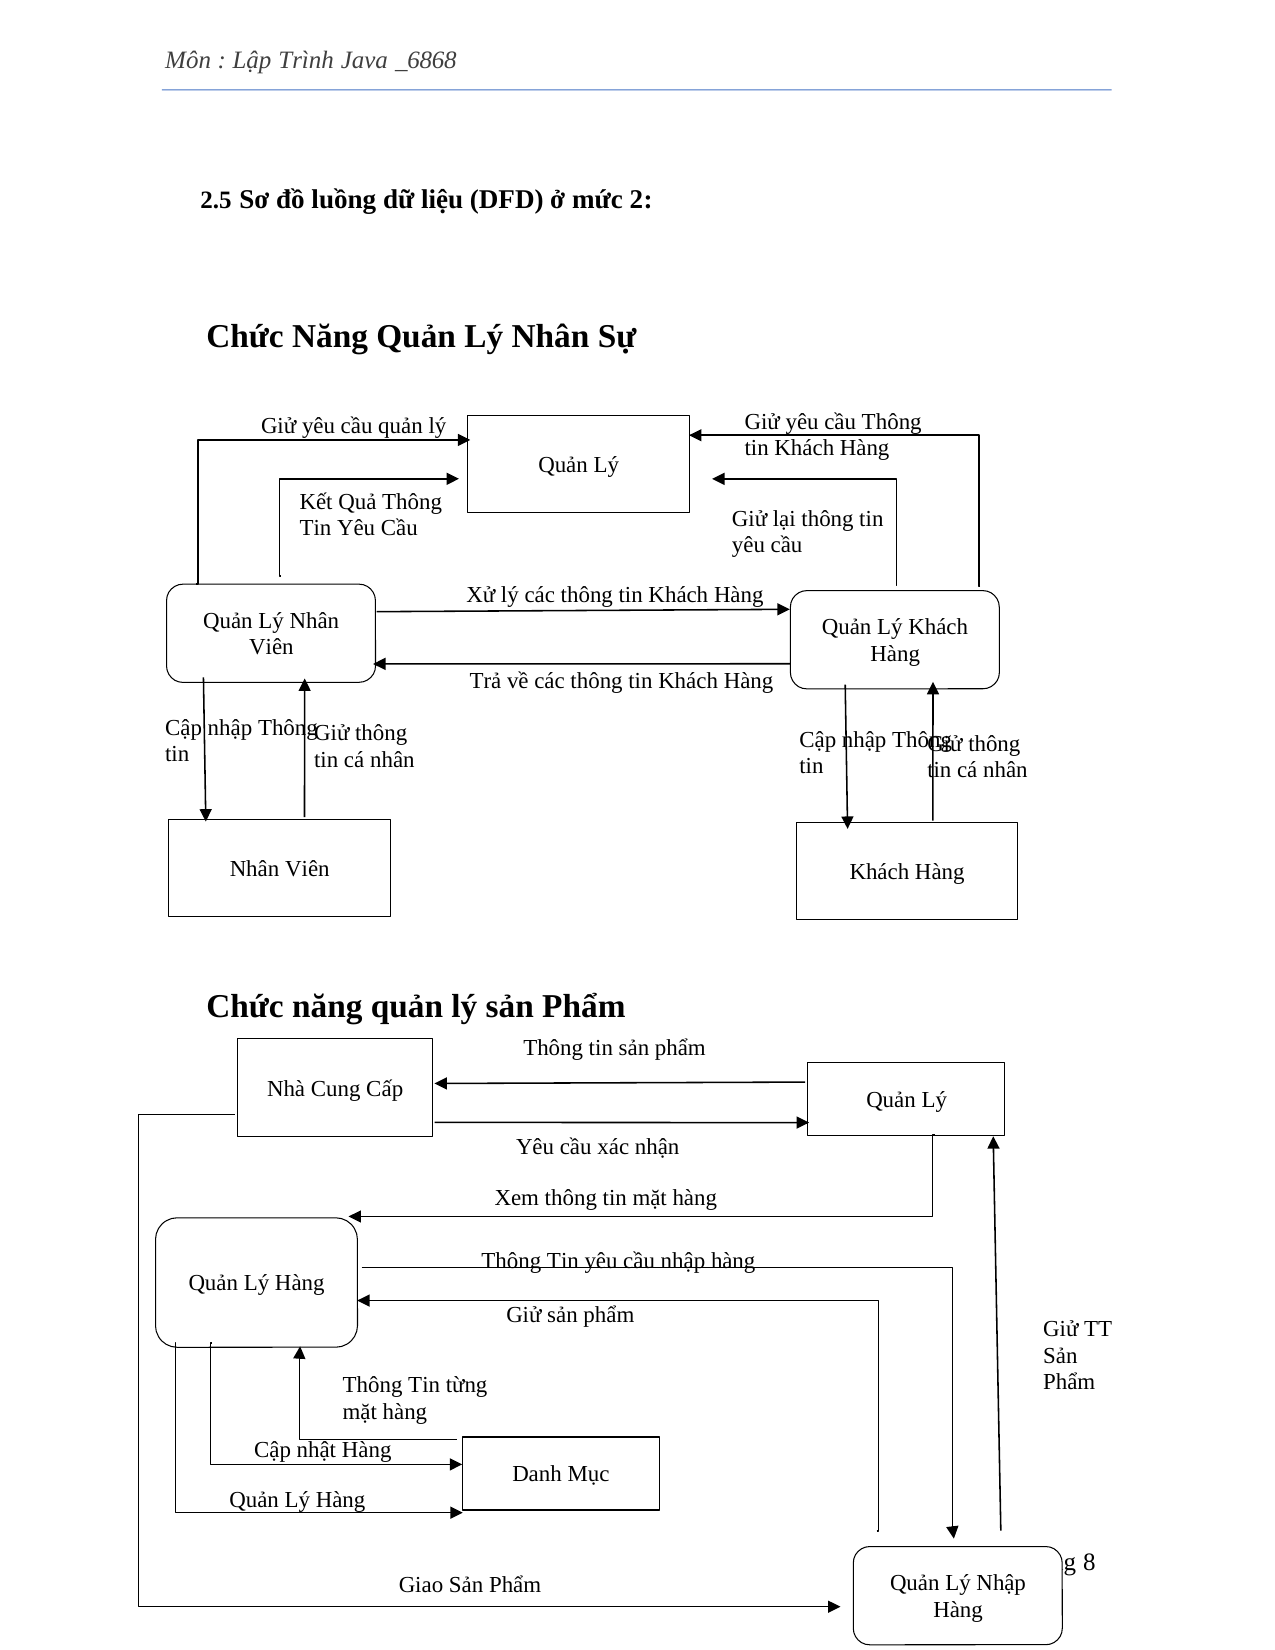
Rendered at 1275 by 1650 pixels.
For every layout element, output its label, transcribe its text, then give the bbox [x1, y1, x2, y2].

text Chức Năng Quản Lý Nhân Sự [150, 316, 1182, 354]
text Chức năng quản lý sản Phẩm [150, 986, 1181, 1024]
list Sơ đồ luồng dữ liệu (DFD) ở mức 2: [200, 183, 1181, 214]
